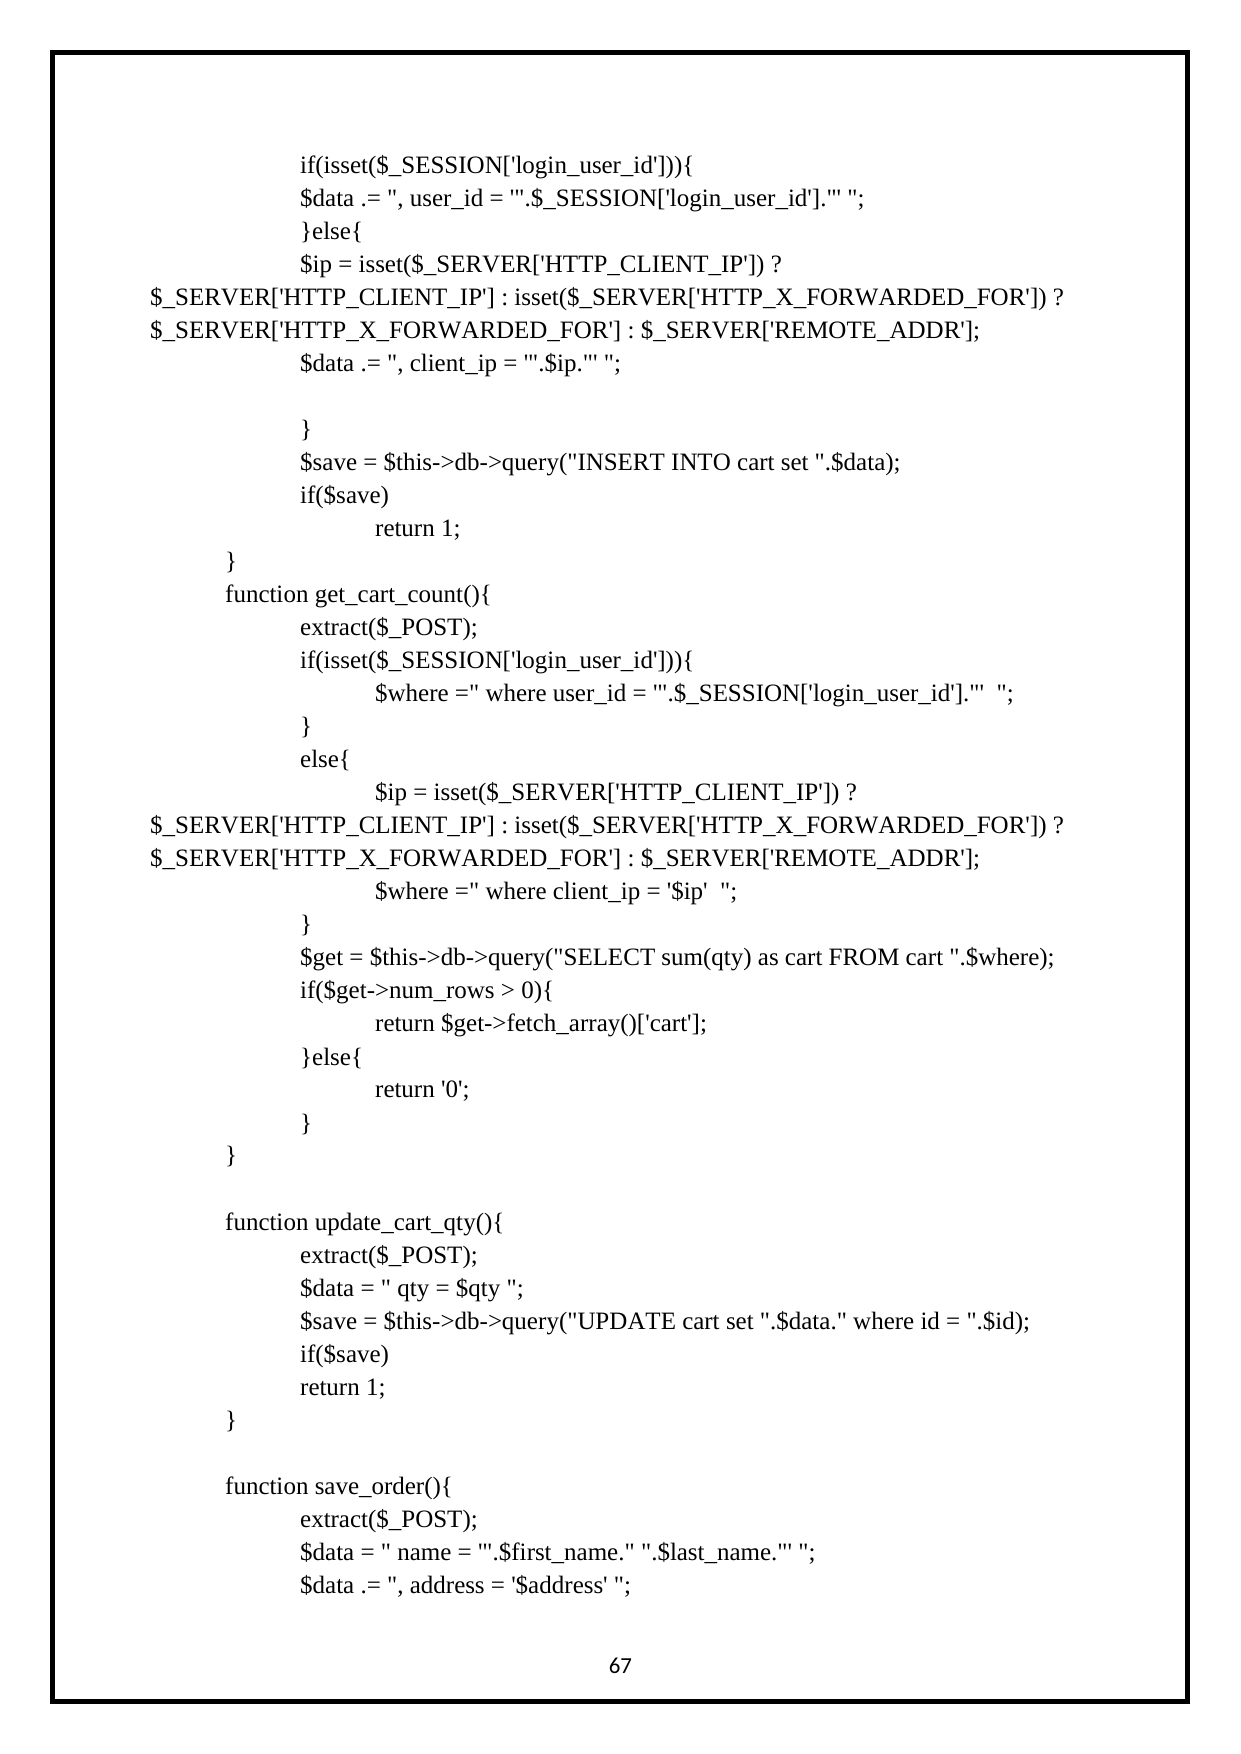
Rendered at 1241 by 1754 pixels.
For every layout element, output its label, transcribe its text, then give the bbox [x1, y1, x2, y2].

text } [150, 1108, 1090, 1136]
text return '0'; [150, 1074, 1090, 1103]
text if($save) [150, 480, 1090, 509]
text $data .= ", client_ip = '".$ip."' "; [150, 348, 1090, 377]
text $where =" where user_id = '".$_SESSION['login_user_id']."' "; [150, 678, 1090, 707]
text if($save) [150, 1339, 1090, 1367]
text return $get->fetch_array()['cart']; [150, 1008, 1090, 1037]
text $data = " qty = $qty "; [150, 1273, 1090, 1301]
text return 1; [150, 513, 1090, 542]
text $ip = isset($_SERVER['HTTP_CLIENT_IP']) ? $_SERVER['HTTP_CLIENT_IP'] : isset($_SERVER['HTTP_X_FORWARDED_FOR']) ? $_SERVER['HTTP_X_FORWARDED_FOR'] : $_SERVER['REMOTE_ADDR']; [150, 777, 1090, 872]
text function save_order(){ [150, 1471, 1090, 1499]
text } [150, 546, 1090, 575]
text extract($_POST); [150, 1504, 1090, 1533]
text $data .= ", user_id = '".$_SESSION['login_user_id']."' "; [150, 183, 1090, 212]
text }else{ [150, 1042, 1090, 1070]
text } [150, 414, 1090, 443]
text } [150, 711, 1090, 740]
text $save = $this->db->query("UPDATE cart set ".$data." where id = ".$id); [150, 1306, 1090, 1334]
text $where =" where client_ip = '$ip' "; [150, 876, 1090, 905]
text if($get->num_rows > 0){ [150, 976, 1090, 1004]
text else{ [150, 744, 1090, 773]
text return 1; [150, 1372, 1090, 1401]
text $save = $this->db->query("INSERT INTO cart set ".$data); [150, 447, 1090, 476]
text $data .= ", address = '$address' "; [150, 1570, 1090, 1599]
text } [150, 909, 1090, 938]
text function update_cart_qty(){ [150, 1207, 1090, 1235]
text $data = " name = '".$first_name." ".$last_name."' "; [150, 1537, 1090, 1566]
text }else{ [150, 216, 1090, 245]
text if(isset($_SESSION['login_user_id'])){ [150, 645, 1090, 674]
text $ip = isset($_SERVER['HTTP_CLIENT_IP']) ? $_SERVER['HTTP_CLIENT_IP'] : isset($_SERVER['HTTP_X_FORWARDED_FOR']) ? $_SERVER['HTTP_X_FORWARDED_FOR'] : $_SERVER['REMOTE_ADDR']; [150, 249, 1090, 344]
text $get = $this->db->query("SELECT sum(qty) as cart FROM cart ".$where); [150, 942, 1090, 971]
text } [150, 1405, 1090, 1433]
text } [150, 1141, 1090, 1169]
text extract($_POST); [150, 1240, 1090, 1268]
text if(isset($_SESSION['login_user_id'])){ [150, 150, 1090, 179]
text extract($_POST); [150, 612, 1090, 641]
text function get_cart_count(){ [150, 579, 1090, 608]
